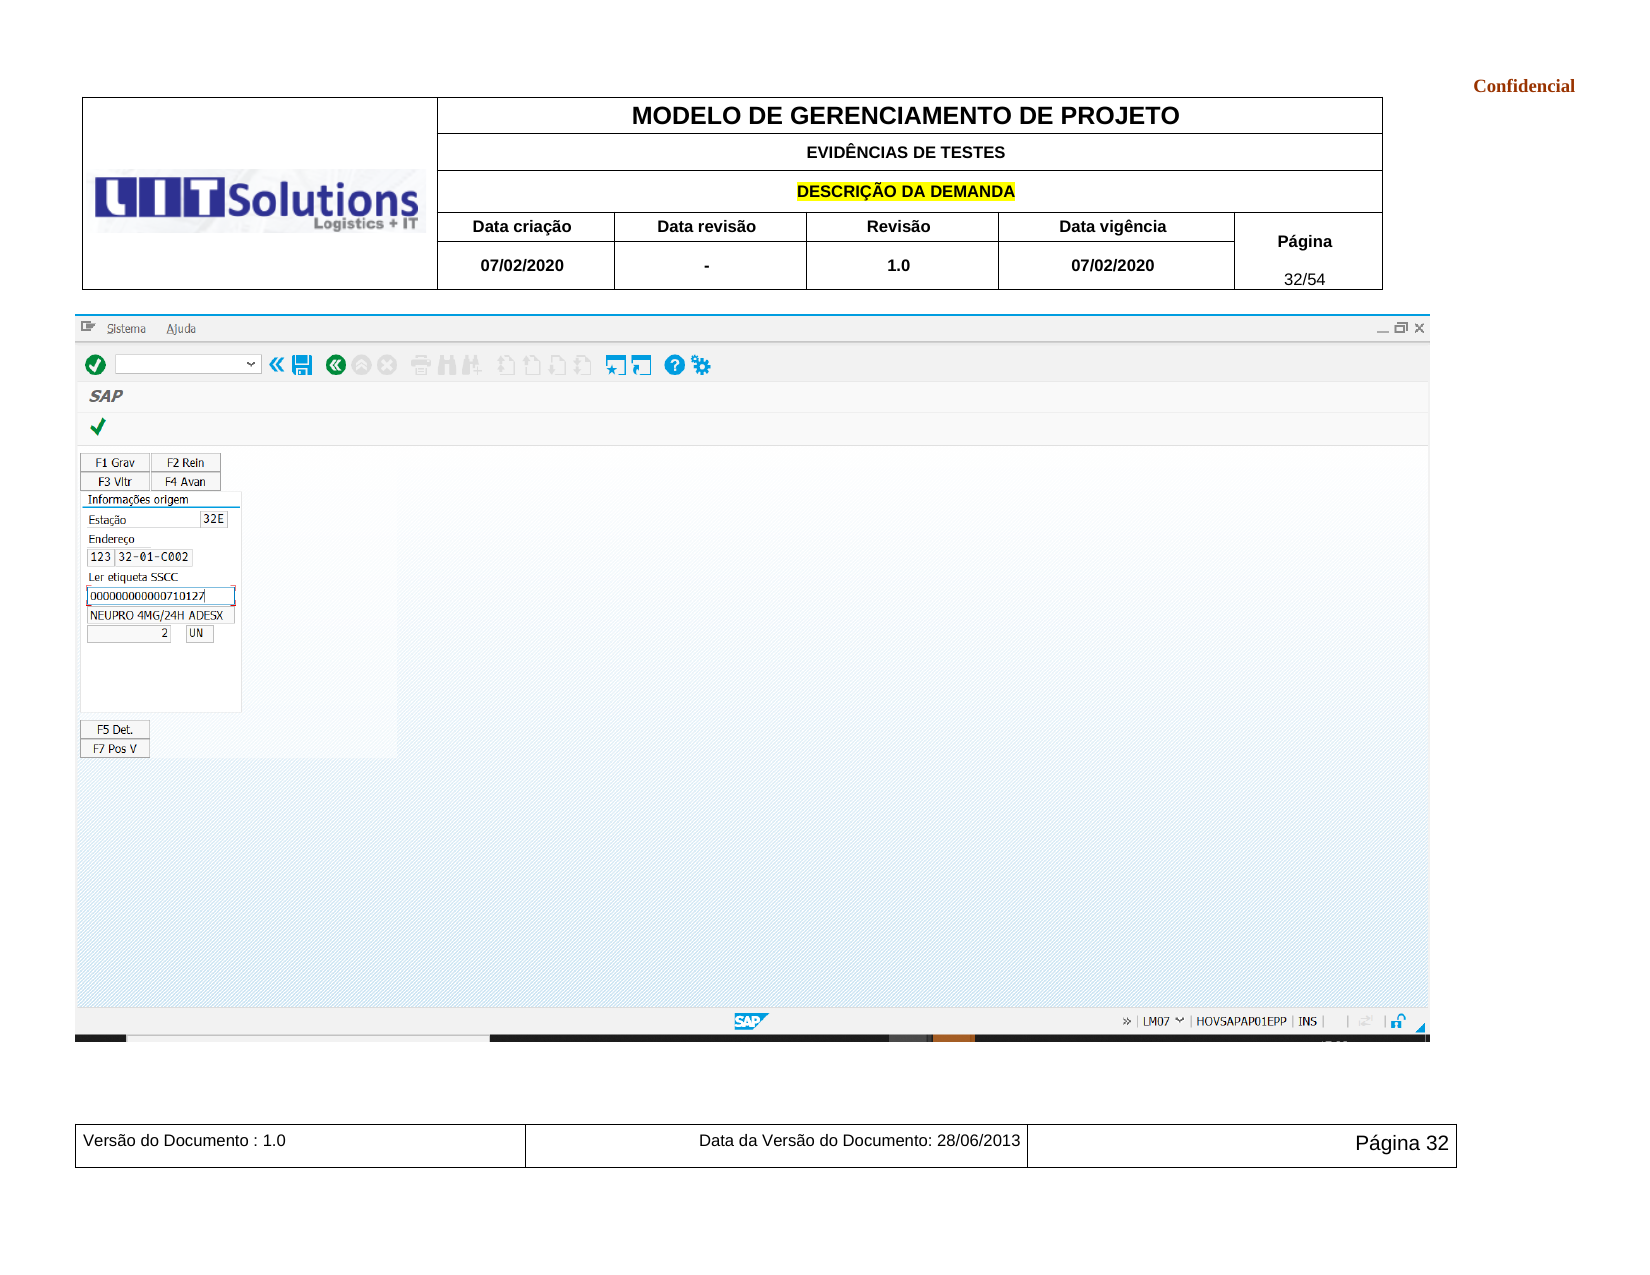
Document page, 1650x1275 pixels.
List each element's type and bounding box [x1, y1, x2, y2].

picture [75, 317, 1430, 1042]
picture [86, 169, 427, 233]
